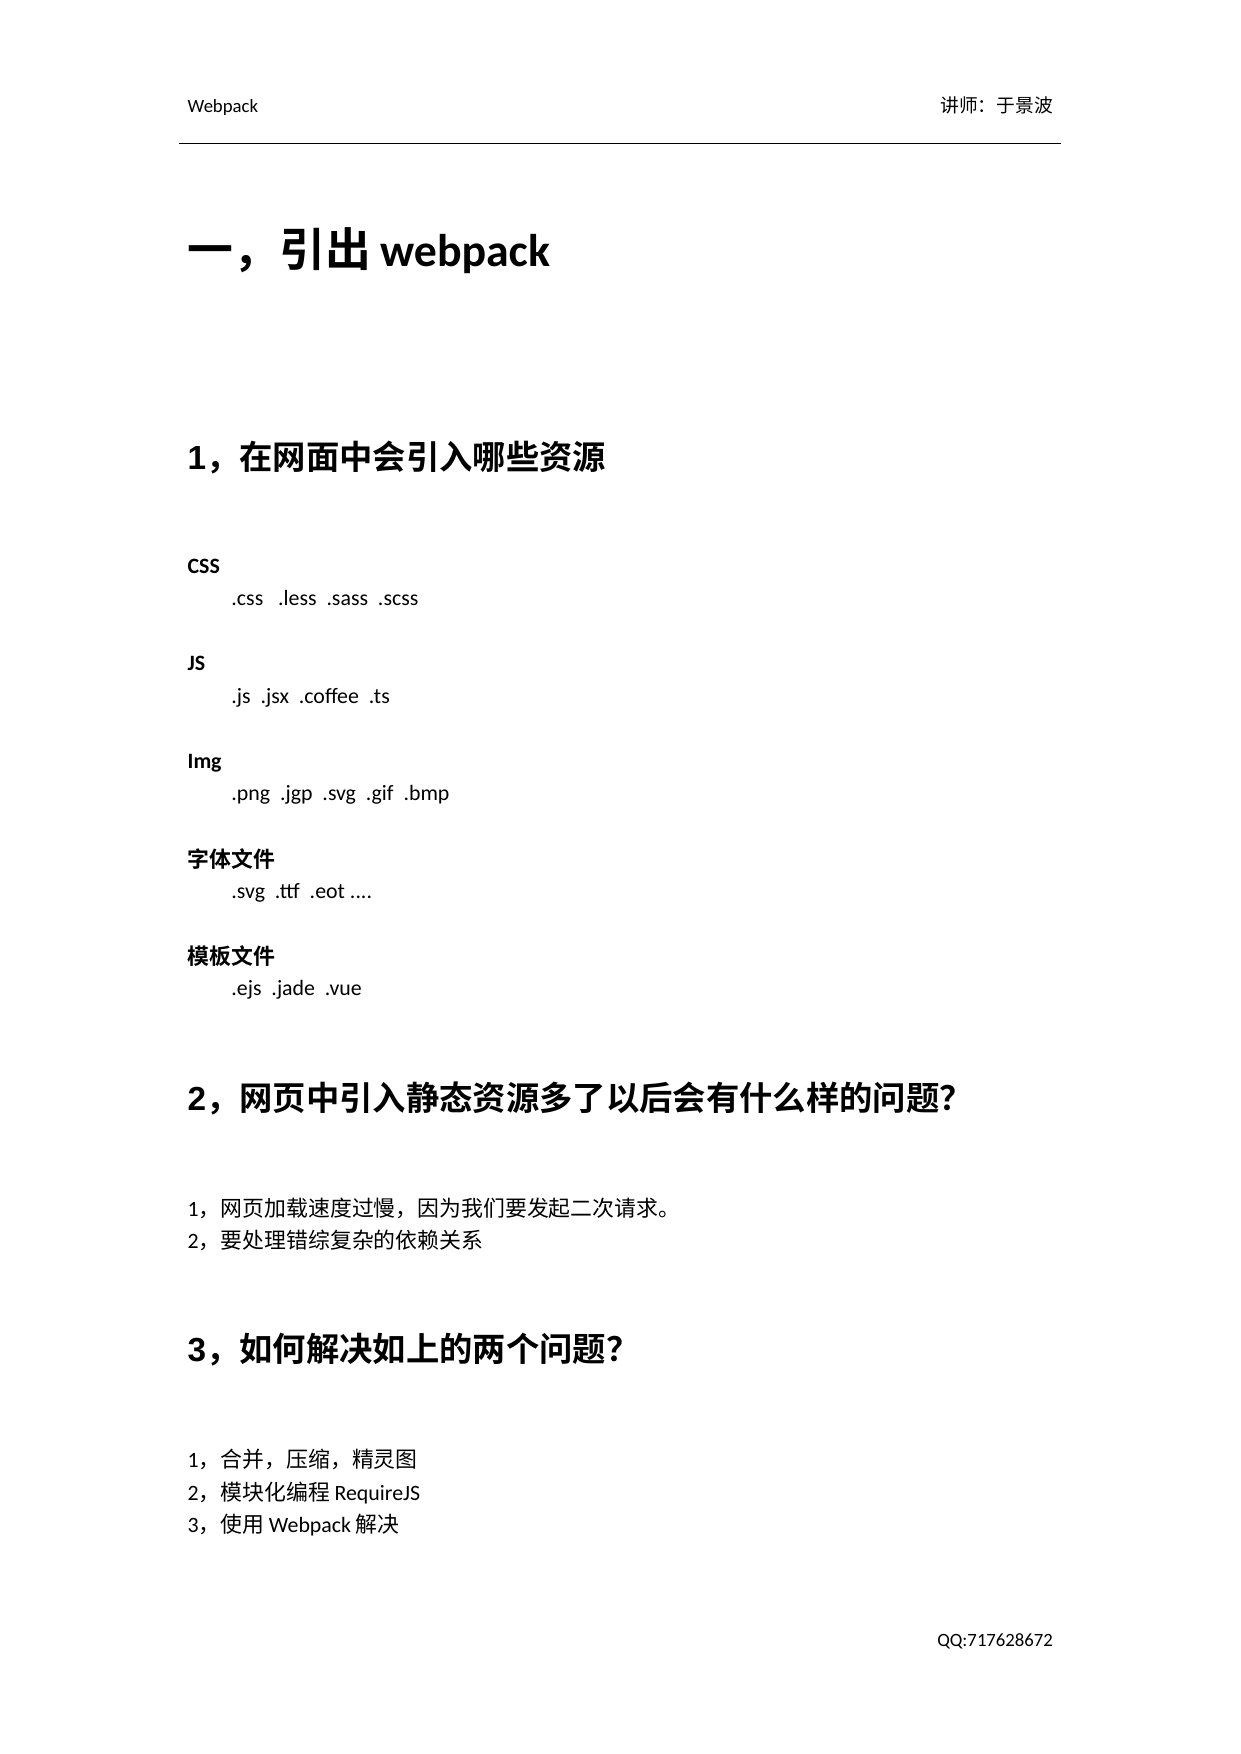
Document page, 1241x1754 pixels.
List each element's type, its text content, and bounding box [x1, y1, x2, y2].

text .svg .ttf .eot .... [187, 874, 1053, 906]
subtitle 引出webpack [187, 197, 1053, 295]
text Img [187, 744, 1053, 776]
text .png .jgp .svg .gif .bmp [187, 776, 1053, 809]
list 要处理错综复杂的依赖关系 [187, 1223, 1053, 1255]
text .ejs .jade .vue [187, 971, 1053, 1004]
text .css .less .sass .scss [187, 581, 1053, 614]
subtitle 在网面中会引入哪些资源 [187, 422, 1053, 487]
text .js .jsx .coffee .ts [187, 679, 1053, 711]
list 合并，压缩，精灵图 [187, 1442, 1053, 1474]
list 网页加载速度过慢，因为我们要发起二次请求。 [187, 1190, 1053, 1223]
text JS [187, 646, 1053, 679]
list 使用Webpack解决 [187, 1507, 1053, 1539]
text 字体文件 [187, 841, 1053, 874]
subtitle 网页中引入静态资源多了以后会有什么样的问题？ [187, 1063, 1053, 1128]
text CSS [187, 549, 1053, 581]
list 模块化编程RequireJS [187, 1474, 1053, 1507]
subtitle 如何解决如上的两个问题？ [187, 1315, 1053, 1380]
text 模板文件 [187, 939, 1053, 971]
